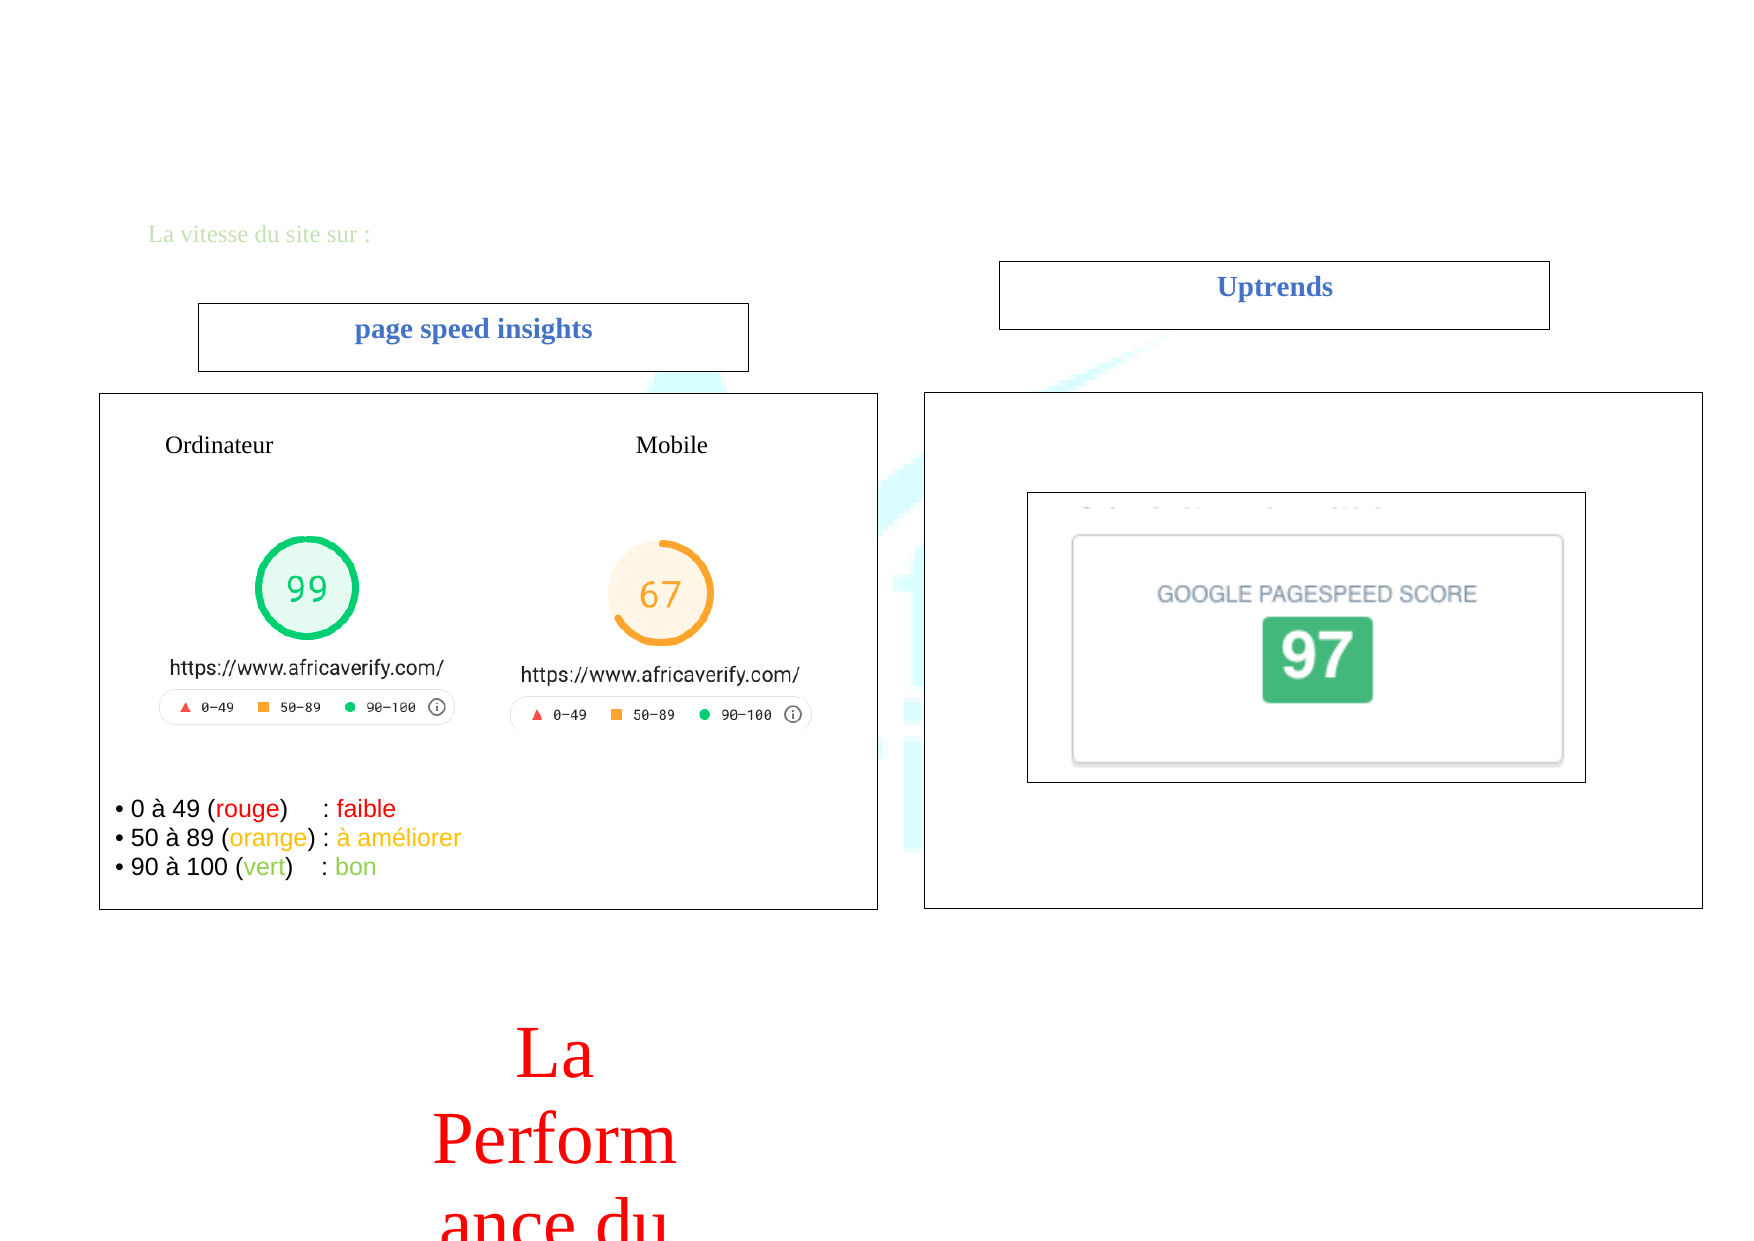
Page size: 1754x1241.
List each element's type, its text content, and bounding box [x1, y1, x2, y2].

picture [115, 516, 491, 737]
text La vitesse du site sur : [148, 219, 1606, 248]
picture [1050, 507, 1578, 777]
picture [504, 524, 835, 729]
